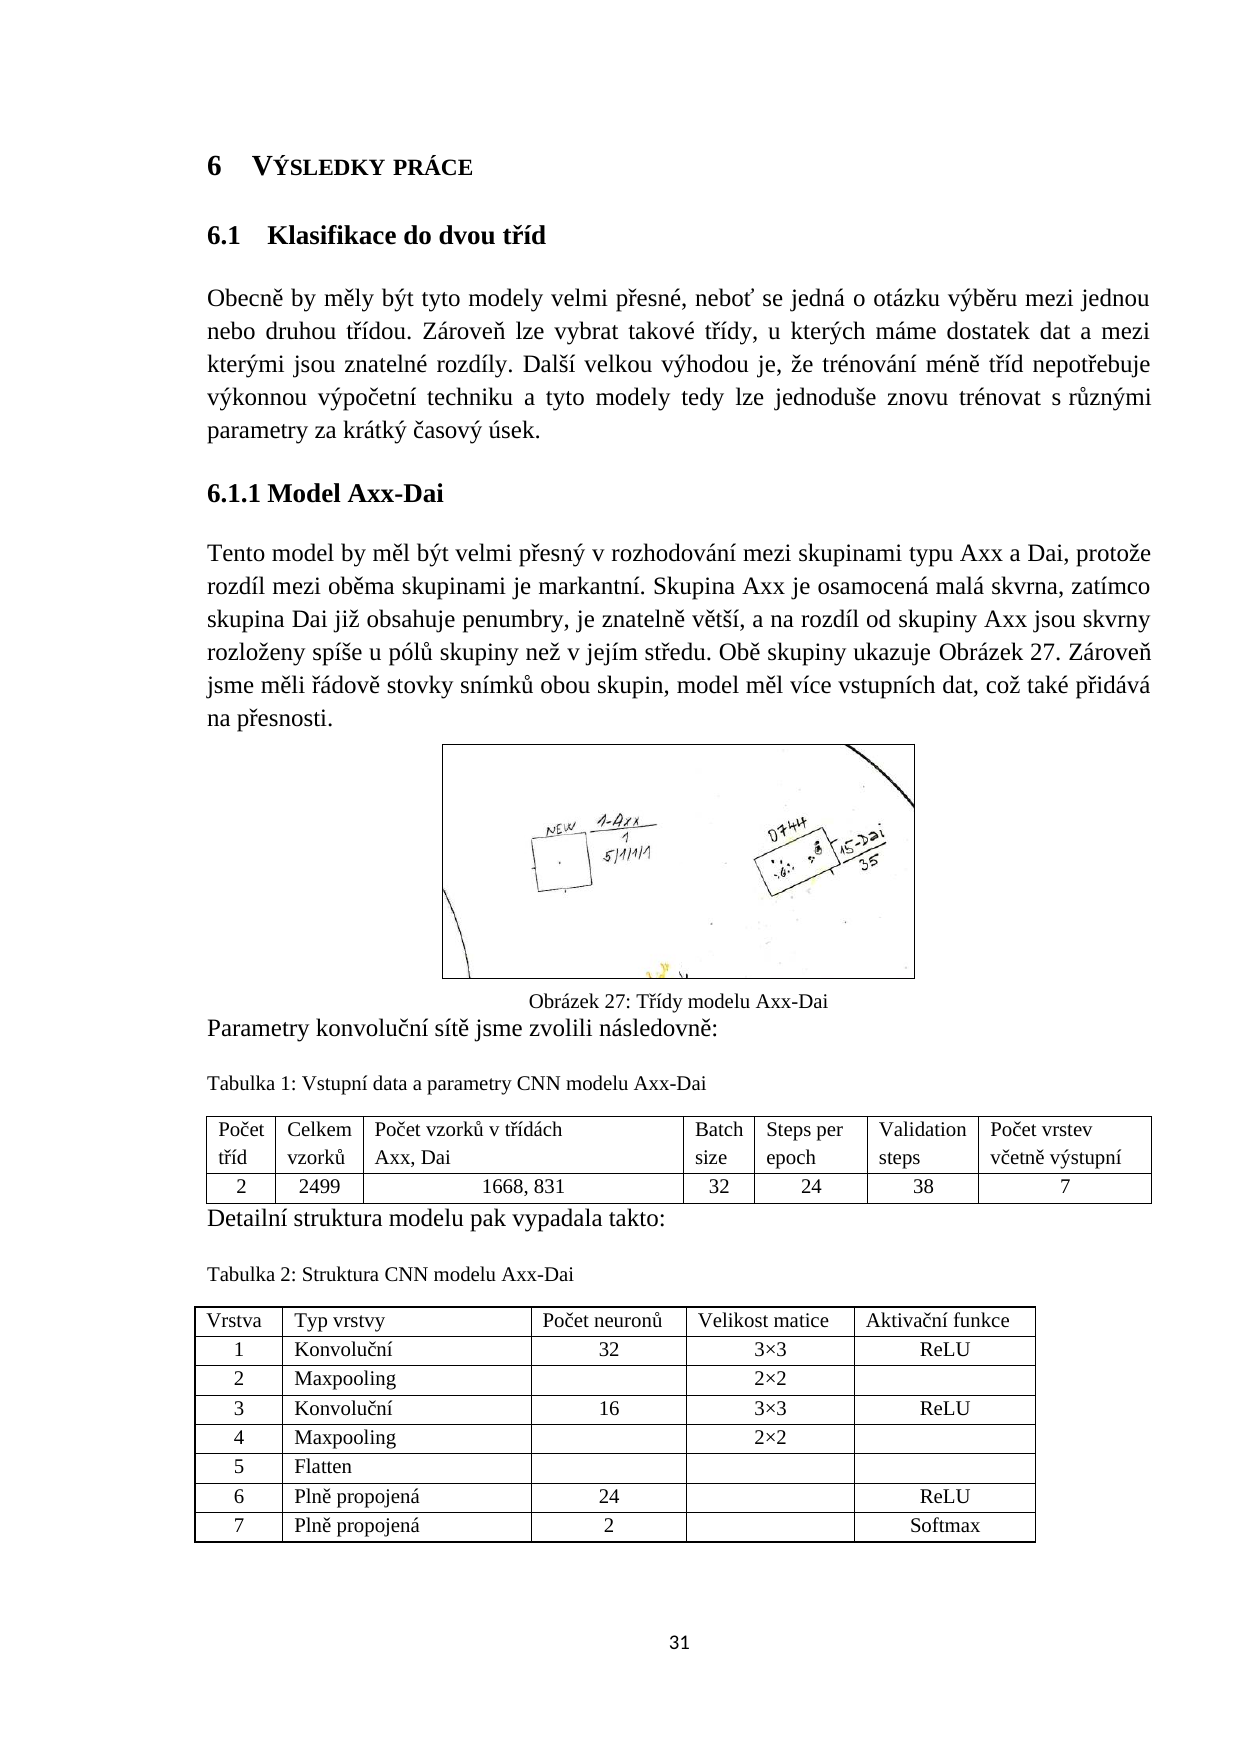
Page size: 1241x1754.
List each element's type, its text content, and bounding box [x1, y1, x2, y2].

table_cell Plně propojená [283, 1513, 531, 1541]
table_cell 32 [684, 1174, 754, 1202]
text Tento model by měl být velmi přesný v rozhodování mezi skupinami typu Axx a Dai, protože rozdíl mezi oběma skupinami je markantní. Skupina Axx je osamocená malá skvrna, zatímco skupina Dai již obsahuje penumbry, je znatelně větší, a na rozdíl od skupiny Axx jsou skvrny rozloženy spíše u pólů skupiny než v jejím středu. Obě skupiny ukazuje Obrázek 27. Zároveň jsme měli řádově stovky snímků obou skupin, model měl více vstupních dat, což také přidává na přesnosti. [207, 538, 1152, 732]
table_cell 3 [196, 1396, 282, 1424]
table_cell 24 [755, 1174, 867, 1202]
table_cell Plně propojená [283, 1484, 531, 1512]
table_cell [855, 1454, 1035, 1483]
table_cell 2499 [276, 1174, 363, 1202]
text Detailní struktura modelu pak vypadala takto: [207, 1204, 1152, 1232]
table_cell ReLU [855, 1337, 1035, 1365]
table_cell 2 [207, 1174, 275, 1202]
table_header Velikost matice [687, 1308, 854, 1336]
table_cell 2×2 [687, 1366, 854, 1394]
table_cell [532, 1454, 686, 1483]
table_header Celkem vzorků [276, 1117, 363, 1173]
picture [443, 745, 914, 978]
table_cell ReLU [855, 1396, 1035, 1424]
table_cell 24 [532, 1484, 686, 1512]
table_cell 7 [979, 1174, 1151, 1202]
table_header Steps per epoch [755, 1117, 867, 1173]
subtitle Klasifikace do dvou tříd [207, 219, 1152, 250]
table_cell 5 [196, 1454, 282, 1483]
table_cell 32 [532, 1337, 686, 1365]
table_header Batch size [684, 1117, 754, 1173]
table_cell [687, 1484, 854, 1512]
table_cell [532, 1425, 686, 1453]
table_cell 3×3 [687, 1396, 854, 1424]
table_cell Flatten [283, 1454, 531, 1483]
table_cell [855, 1425, 1035, 1453]
table_header Typ vrstvy [283, 1308, 531, 1336]
table_cell 2 [196, 1366, 282, 1394]
table_header Vrstva [196, 1308, 282, 1336]
table_cell 2×2 [687, 1425, 854, 1453]
table_cell 6 [196, 1484, 282, 1512]
table_cell Maxpooling [283, 1425, 531, 1453]
subtitle Model Axx-Dai [207, 477, 1152, 509]
table_cell [687, 1454, 854, 1483]
table_cell 1 [196, 1337, 282, 1365]
table_cell Konvoluční [283, 1396, 531, 1424]
table_header Počet tříd [207, 1117, 275, 1173]
text Obecně by měly být tyto modely velmi přesné, neboť se jedná o otázku výběru mezi jednou nebo druhou třídou. Zároveň lze vybrat takové třídy, u kterých máme dostatek dat a mezi kterými jsou znatelné rozdíly. Další velkou výhodou je, že trénování méně tříd nepotřebuje výkonnou výpočetní techniku a tyto modely tedy lze jednoduše znovu trénovat s různými parametry za krátký časový úsek. [207, 283, 1152, 444]
table_cell [855, 1366, 1035, 1394]
table_cell Maxpooling [283, 1366, 531, 1394]
table_cell 4 [196, 1425, 282, 1453]
table_cell Softmax [855, 1513, 1035, 1541]
table_header Aktivační funkce [855, 1308, 1035, 1336]
table_cell 38 [868, 1174, 978, 1202]
table_header Počet vzorků v třídách Axx, Dai [364, 1117, 683, 1173]
table_cell 3×3 [687, 1337, 854, 1365]
table_cell 16 [532, 1396, 686, 1424]
table_header Počet vrstev včetně výstupní [979, 1117, 1151, 1173]
table_header Validation steps [868, 1117, 978, 1173]
table_cell ReLU [855, 1484, 1035, 1512]
table_cell [532, 1366, 686, 1394]
table_cell 7 [196, 1513, 282, 1541]
table_cell Konvoluční [283, 1337, 531, 1365]
table_header Počet neuronů [532, 1308, 686, 1336]
subtitle Výsledky práce [207, 148, 1152, 181]
table_cell 1668, 831 [364, 1174, 683, 1202]
table_cell 2 [532, 1513, 686, 1541]
table_cell [687, 1513, 854, 1541]
